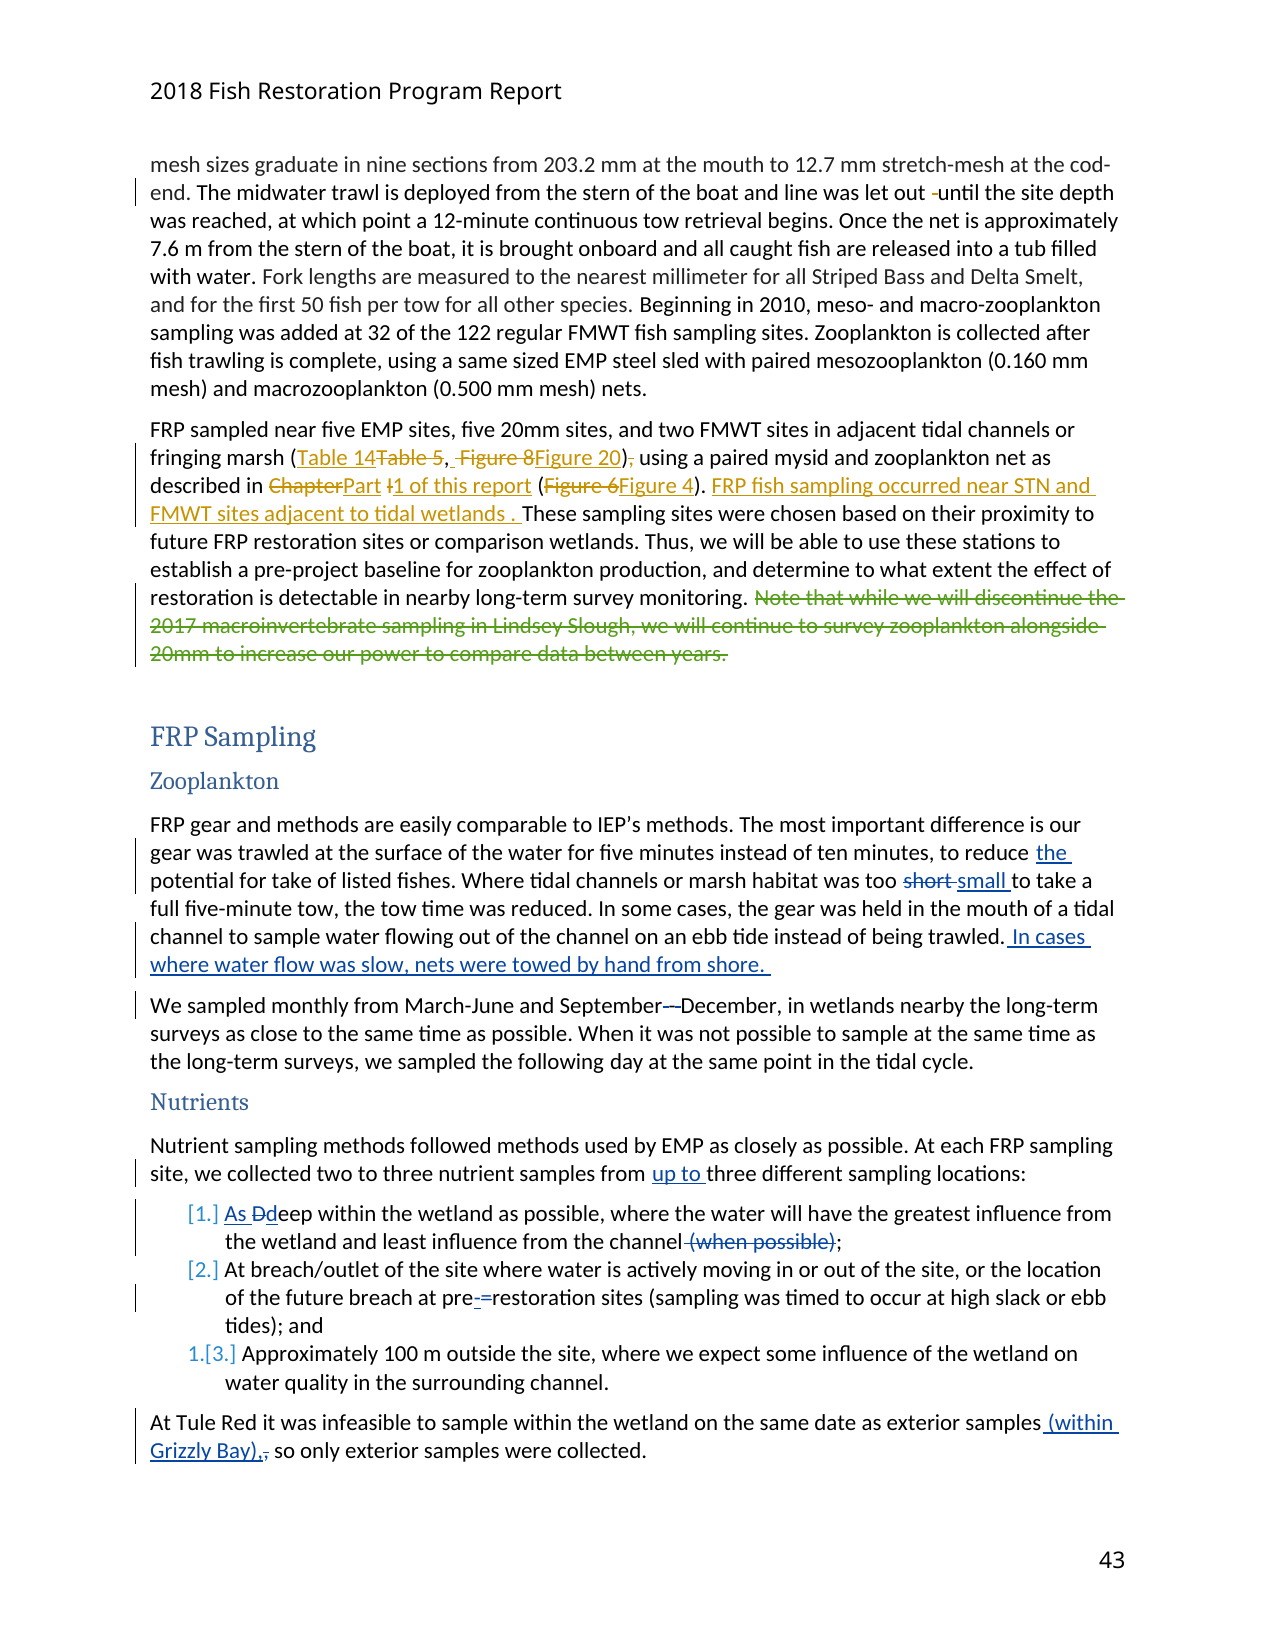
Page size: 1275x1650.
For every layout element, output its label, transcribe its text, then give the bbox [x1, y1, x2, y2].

list At breach/outlet of the site where water is actively moving in or out of the site, or the location of the future breach at prerestoration sites (sampling was timed to occur at high slack or ebb tides); and [187, 1256, 1125, 1339]
subtitle Nutrients [150, 1087, 1125, 1116]
subtitle Zooplankton [150, 767, 1125, 795]
text FRP sampled near five EMP sites, five 20mm sites, and two FMWT sites in adjacent tidal channels or fringing marsh (,) using a paired mysid and zooplankton net as described in (). These sampling sites were chosen based on their proximity to future FRP restoration sites or comparison wetlands. Thus, we will be able to use these stations to establish a pre-project baseline for zooplankton production, and determine to what extent the effect of restoration is detectable in nearby long-term survey monitoring. [150, 415, 1125, 667]
list Approximately 100 m outside the site, where we expect some influence of the wetland on water quality in the surrounding channel. [187, 1339, 1125, 1396]
list eep within the wetland as possible, where the water will have the greatest influence from the wetland and least influence from the channel; [187, 1199, 1125, 1256]
text At Tule Red it was infeasible to sample within the wetland on the same date as exterior samples so only exterior samples were collected. [150, 1408, 1125, 1464]
text Nutrient sampling methods followed methods used by EMP as closely as possible. At each FRP sampling site, we collected two to three nutrient samples from three different sampling locations: [150, 1131, 1125, 1187]
subtitle FRP Sampling [150, 721, 1125, 754]
text FRP gear and methods are easily comparable to IEP’s methods. The most important difference is our gear was trawled at the surface of the water for five minutes instead of ten minutes, to reduce potential for take of listed fishes. Where tidal channels or marsh habitat was too to take a full five-minute tow, the tow time was reduced. In some cases, the gear was held in the mouth of a tidal channel to sample water flowing out of the channel on an ebb tide instead of being trawled. [150, 810, 1125, 978]
text We sampled monthly from March-June and September-December, in wetlands nearby the long-term surveys as close to the same time as possible. When it was not possible to sample at the same time as the long-term surveys, we sampled the following day at the same point in the tidal cycle. [150, 991, 1125, 1075]
